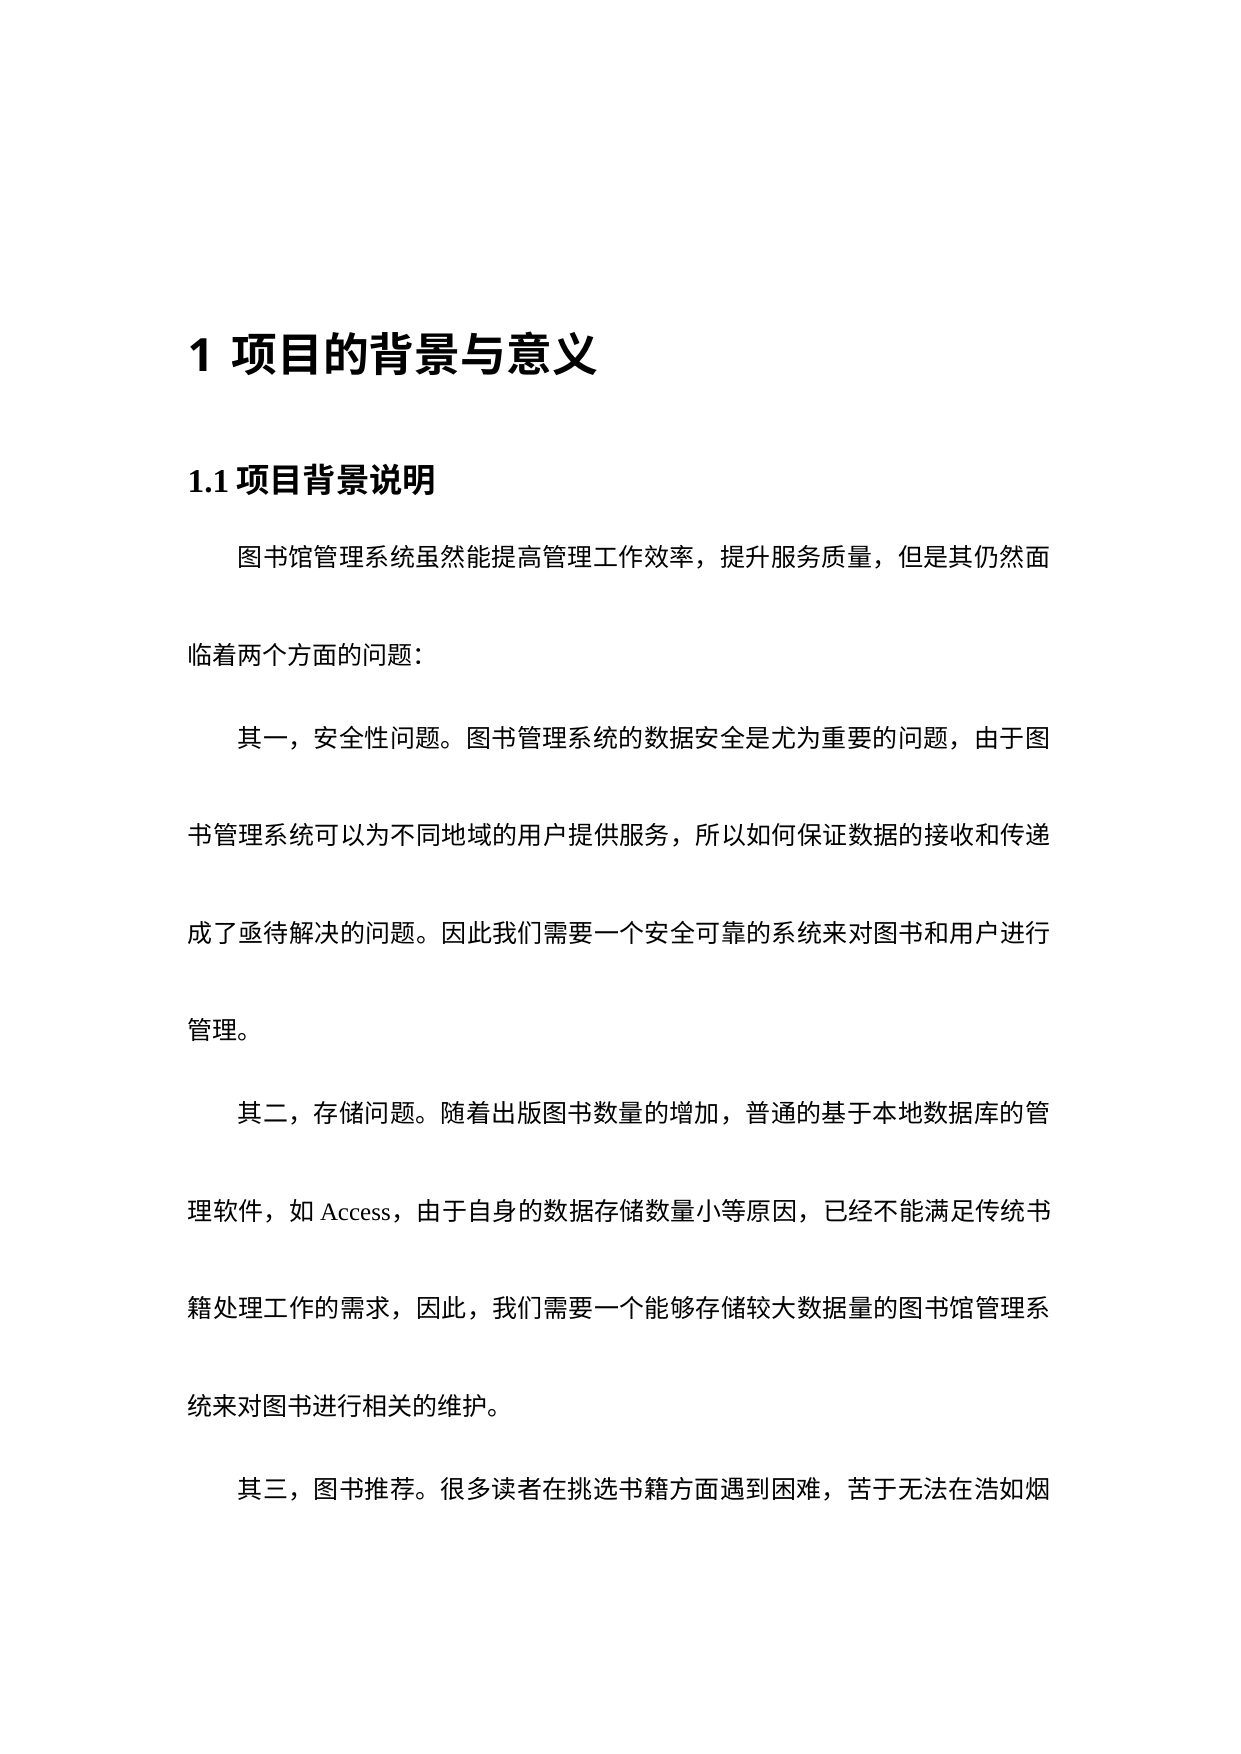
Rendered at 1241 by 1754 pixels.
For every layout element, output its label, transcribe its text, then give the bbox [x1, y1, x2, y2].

text 其二，存储问题。随着出版图书数量的增加，普通的基于本地数据库的管理软件，如Access，由于自身的数据存储数量小等原因，已经不能满足传统书籍处理工作的需求，因此，我们需要一个能够存储较大数据量的图书馆管理系统来对图书进行相关的维护。 [187, 1079, 1053, 1437]
subtitle 1.1项目背景说明 [187, 446, 1053, 511]
text 1 项目的背景与意义 [187, 303, 1053, 400]
text 其一，安全性问题。图书管理系统的数据安全是尤为重要的问题，由于图书管理系统可以为不同地域的用户提供服务，所以如何保证数据的接收和传递成了亟待解决的问题。因此我们需要一个安全可靠的系统来对图书和用户进行管理。 [187, 704, 1053, 1061]
text 图书馆管理系统虽然能提高管理工作效率，提升服务质量，但是其仍然面临着两个方面的问题： [187, 523, 1053, 686]
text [187, 1455, 1053, 1520]
